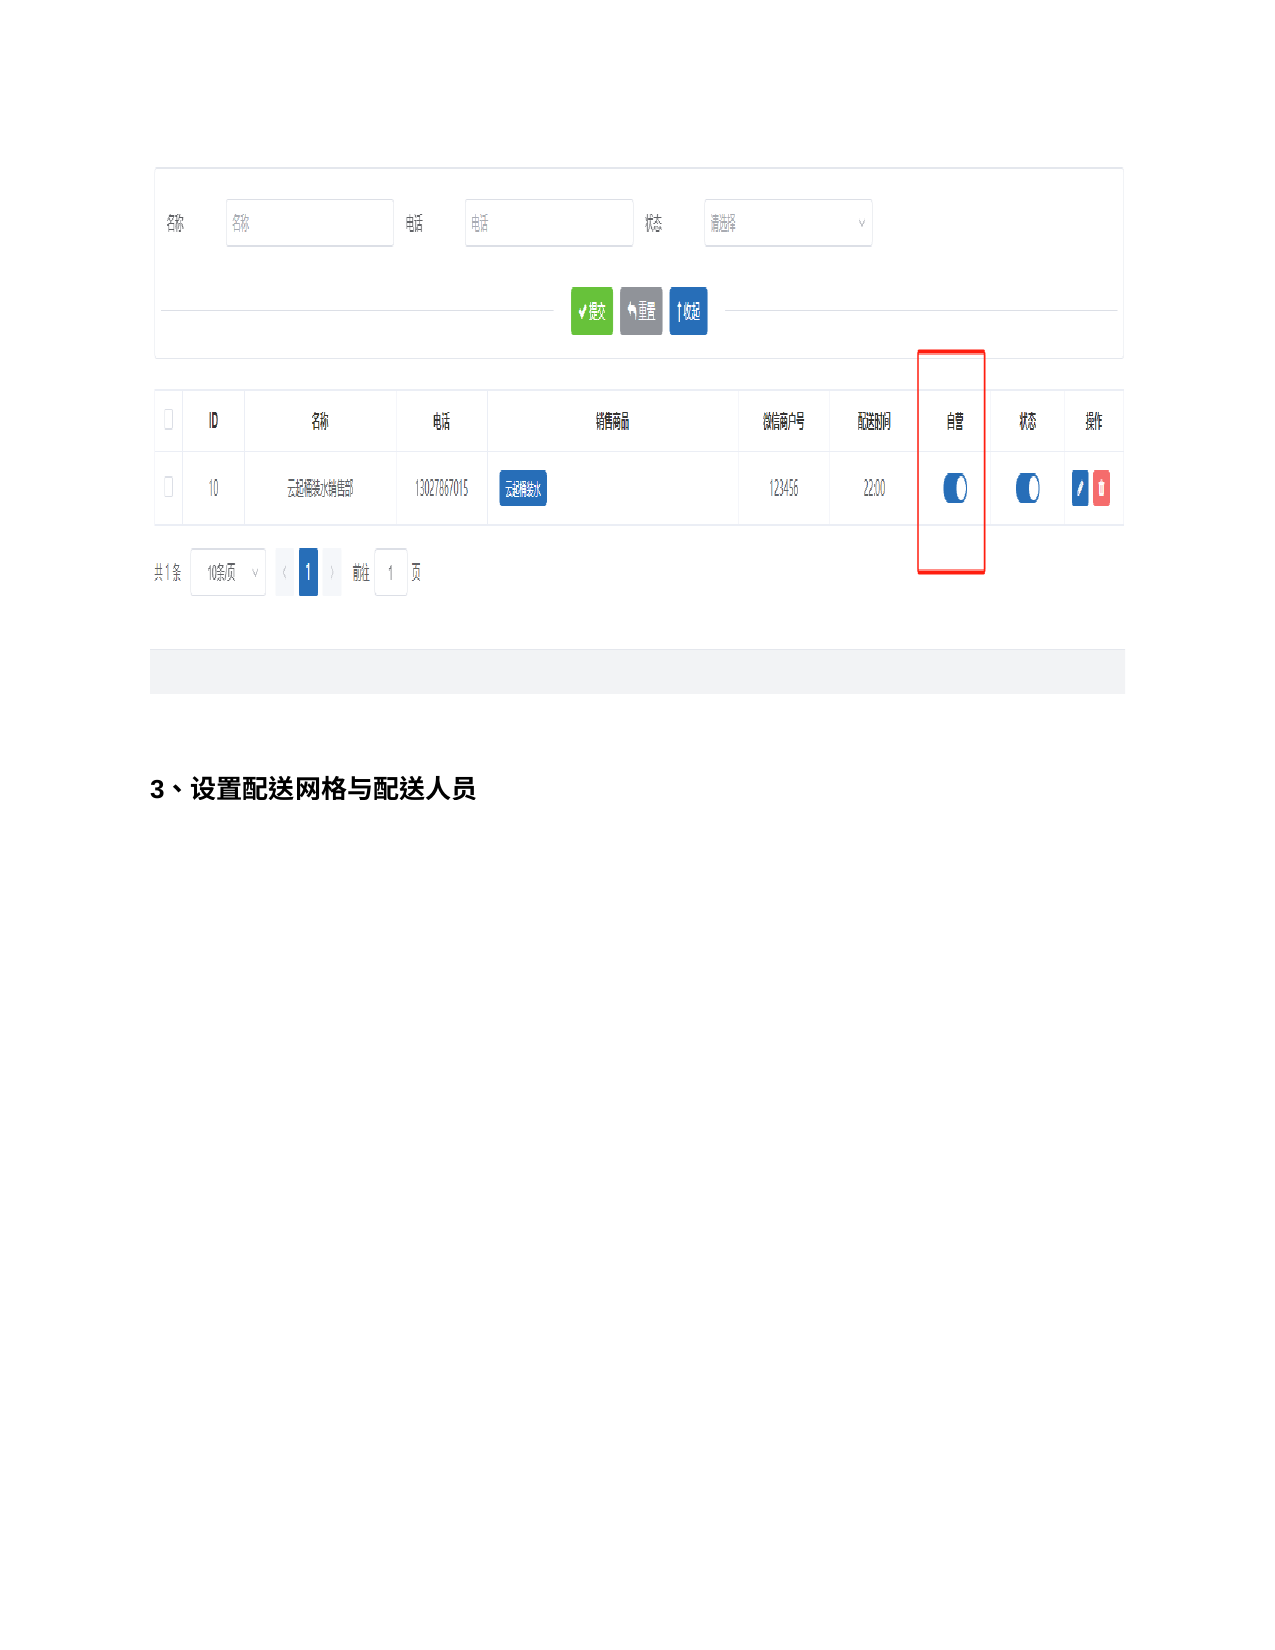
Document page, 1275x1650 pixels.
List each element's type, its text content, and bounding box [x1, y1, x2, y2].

picture [150, 154, 1125, 694]
subtitle 3、设置配送网格与配送人员 [150, 772, 1125, 804]
